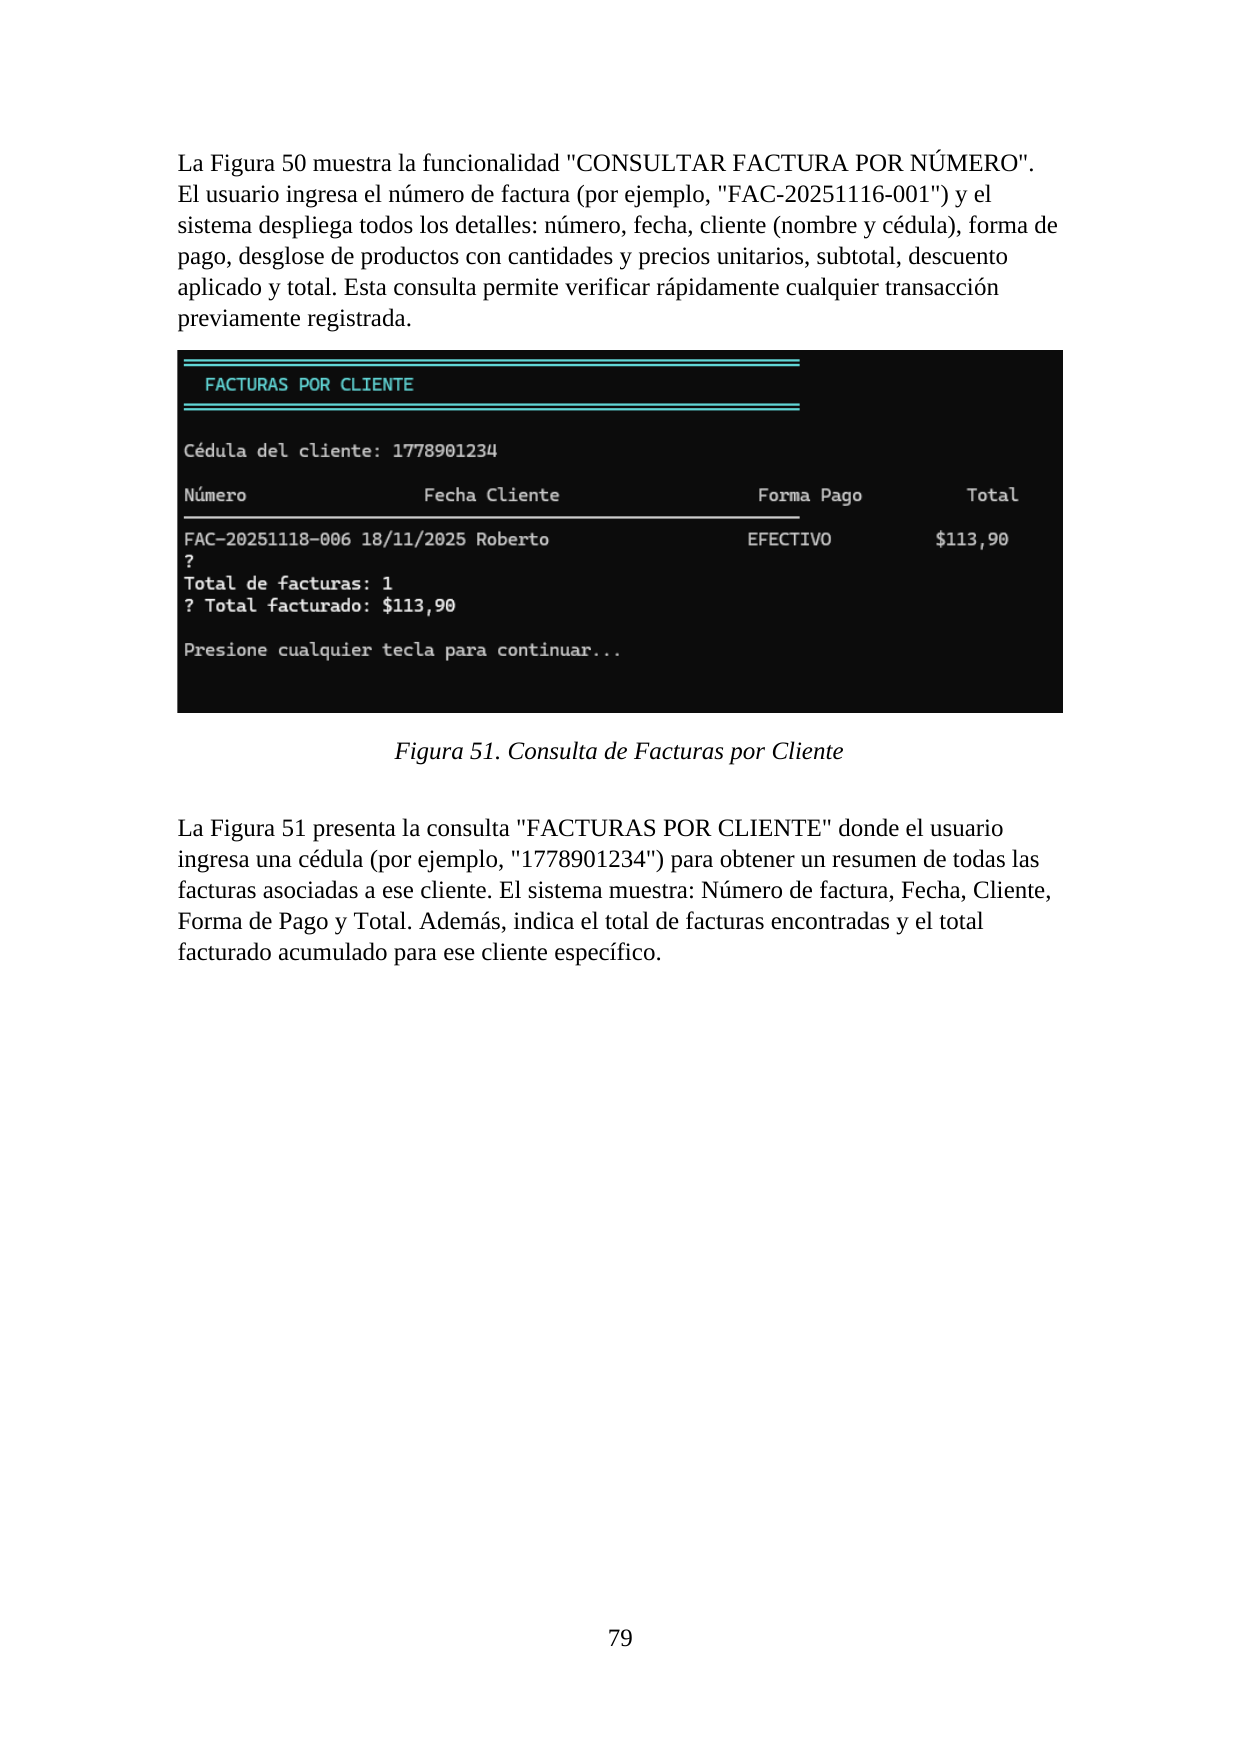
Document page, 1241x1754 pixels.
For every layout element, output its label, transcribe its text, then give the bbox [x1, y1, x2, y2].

text La Figura 51 presenta la consulta "FACTURAS POR CLIENTE" donde el usuario ingresa una cédula (por ejemplo, "1778901234") para obtener un resumen de todas las facturas asociadas a ese cliente. El sistema muestra: Número de factura, Fecha, Cliente, Forma de Pago y Total. Además, indica el total de facturas encontradas y el total facturado acumulado para ese cliente específico. [177, 813, 1063, 966]
subtitle Figura 51. Consulta de Facturas por Cliente [177, 736, 1063, 765]
picture [177, 350, 1063, 713]
text La Figura 50 muestra la funcionalidad "CONSULTAR FACTURA POR NÚMERO". El usuario ingresa el número de factura (por ejemplo, "FAC-20251116-001") y el sistema despliega todos los detalles: número, fecha, cliente (nombre y cédula), forma de pago, desglose de productos con cantidades y precios unitarios, subtotal, descuento aplicado y total. Esta consulta permite verificar rápidamente cualquier transacción previamente registrada. [177, 148, 1063, 332]
